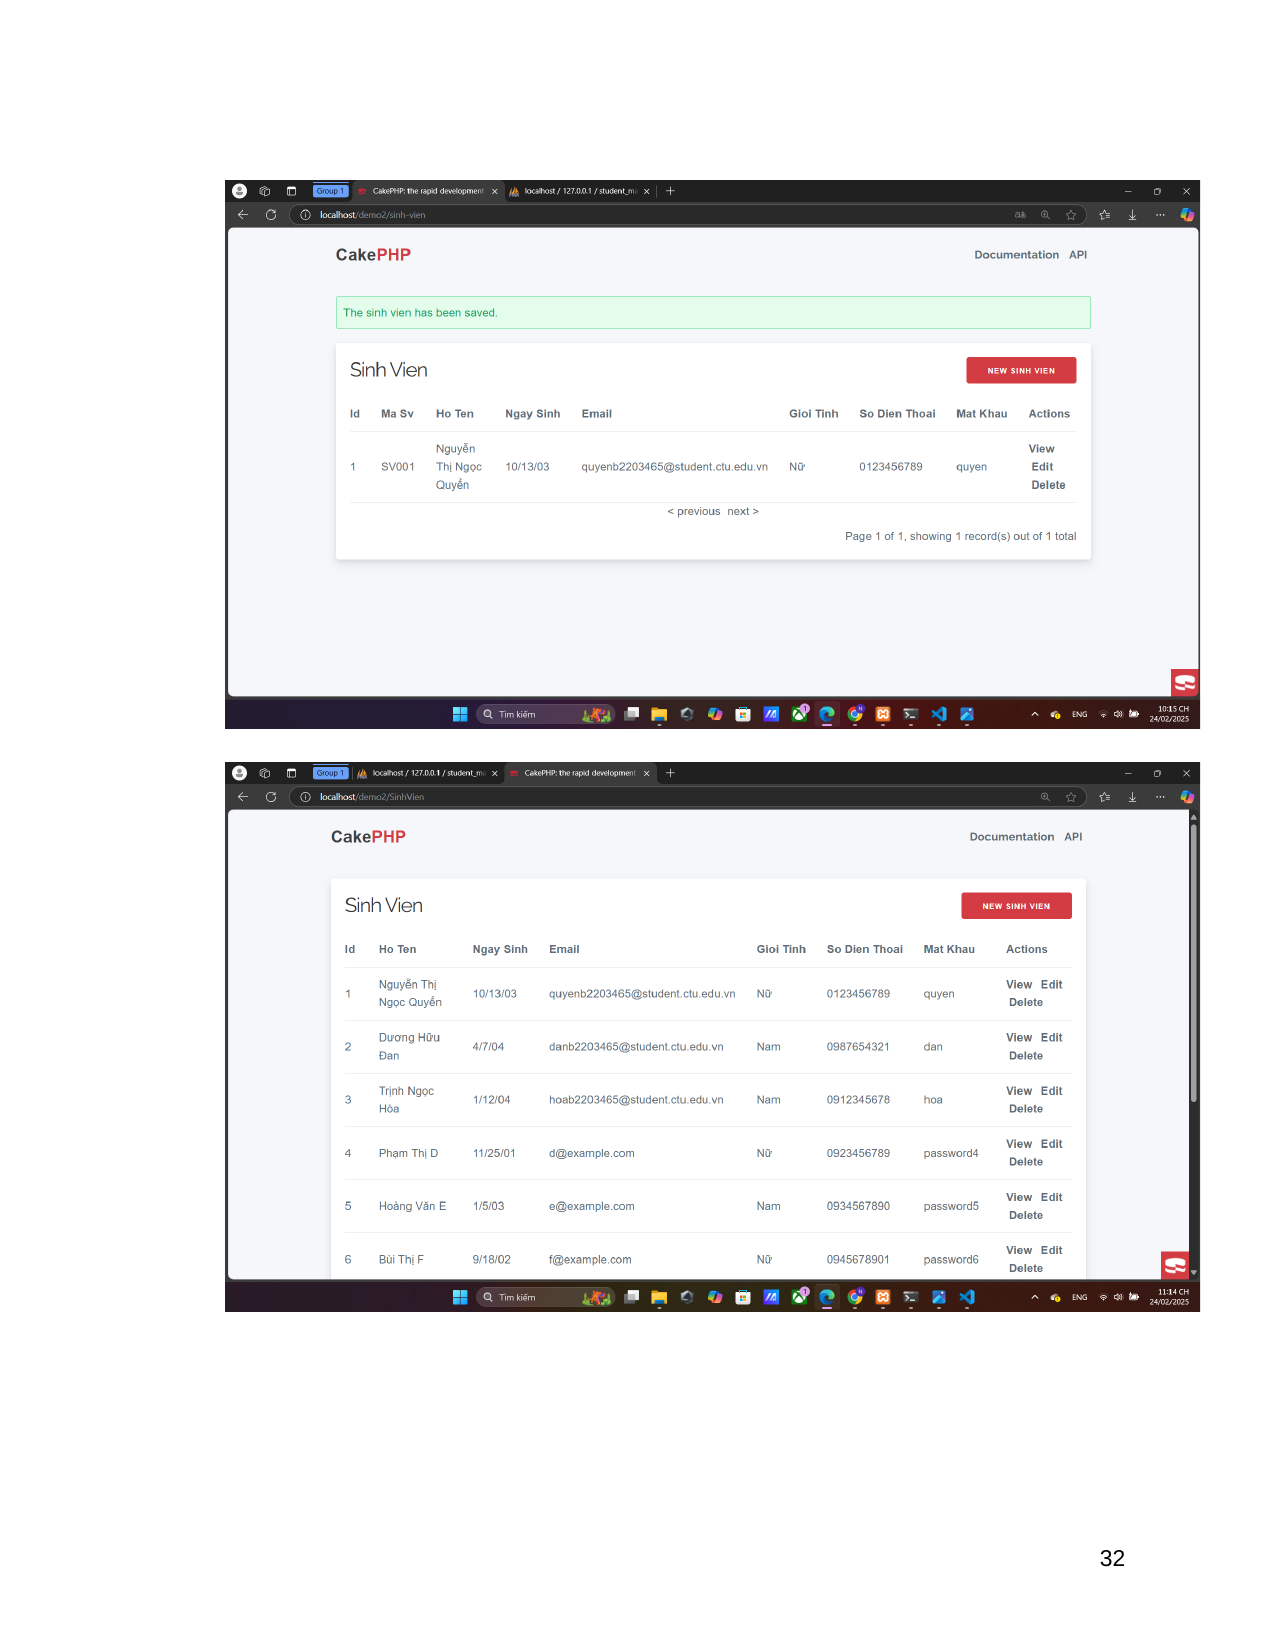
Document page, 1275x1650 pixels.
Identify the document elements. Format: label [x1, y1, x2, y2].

picture [225, 762, 1200, 1312]
picture [225, 180, 1200, 729]
